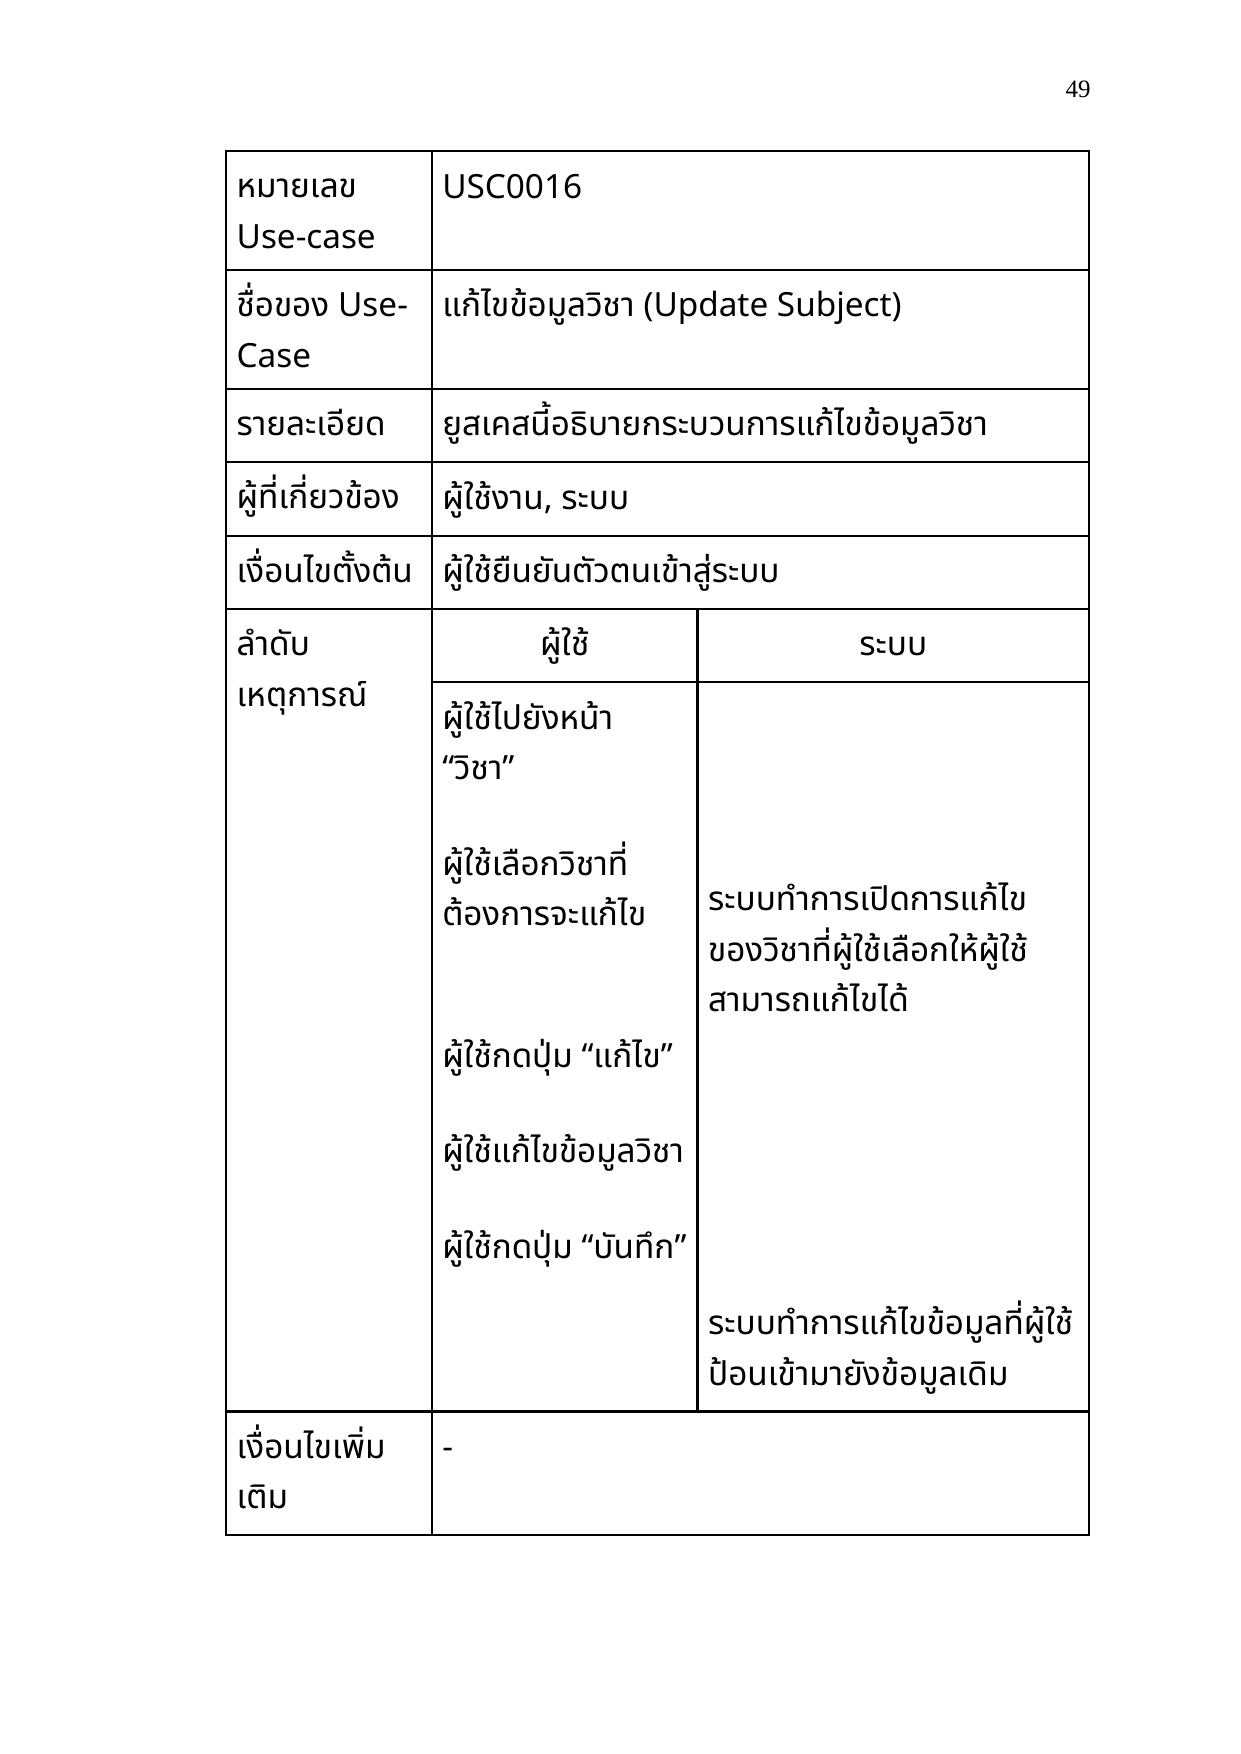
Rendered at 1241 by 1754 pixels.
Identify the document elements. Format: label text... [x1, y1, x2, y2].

table_cell ผู้ใช้งาน, ระบบ [433, 463, 1088, 534]
table_cell ยูสเคสนี้อธิบายกระบวนการแก้ไขข้อมูลวิชา [433, 390, 1088, 461]
table_cell ผู้ใช้ยืนยันตัวตนเข้าสู่ระบบ [433, 537, 1088, 608]
table_cell - [433, 1413, 1088, 1534]
table_cell เงื่อนไขเพิ่มเติม [227, 1413, 431, 1534]
table_header หมายเลข Use-case [227, 152, 431, 269]
table_cell ระบบ [699, 610, 1088, 681]
table_cell ระบบทำการเปิดการแก้ไขของวิชาที่ผู้ใช้เลือกให้ผู้ใช้สามารถแก้ไขได้ ระบบทำการแก้ไขข้อมูลที่ผู้ใช้ป้อนเข้ามายังข้อมูลเดิม [699, 683, 1088, 1410]
table_cell ผู้ที่เกี่ยวข้อง [227, 463, 431, 534]
table_header USC0016 [433, 152, 1088, 269]
table_cell ผู้ใช้ [433, 610, 696, 681]
table_cell ผู้ใช้ไปยังหน้า “วิชา” ผู้ใช้เลือกวิชาที่ต้องการจะแก้ไข ผู้ใช้กดปุ่ม “แก้ไข” ผู้ใช้แก้ไขข้อมูลวิชา ผู้ใช้กดปุ่ม “บันทึก” [433, 683, 696, 1410]
table_cell เงื่อนไขตั้งต้น [227, 537, 431, 608]
table_cell ชื่อของ Use-Case [227, 271, 431, 388]
table_cell ลำดับเหตุการณ์ [227, 610, 431, 1410]
table_cell รายละเอียด [227, 390, 431, 461]
table_cell แก้ไขข้อมูลวิชา (Update Subject) [433, 271, 1088, 388]
